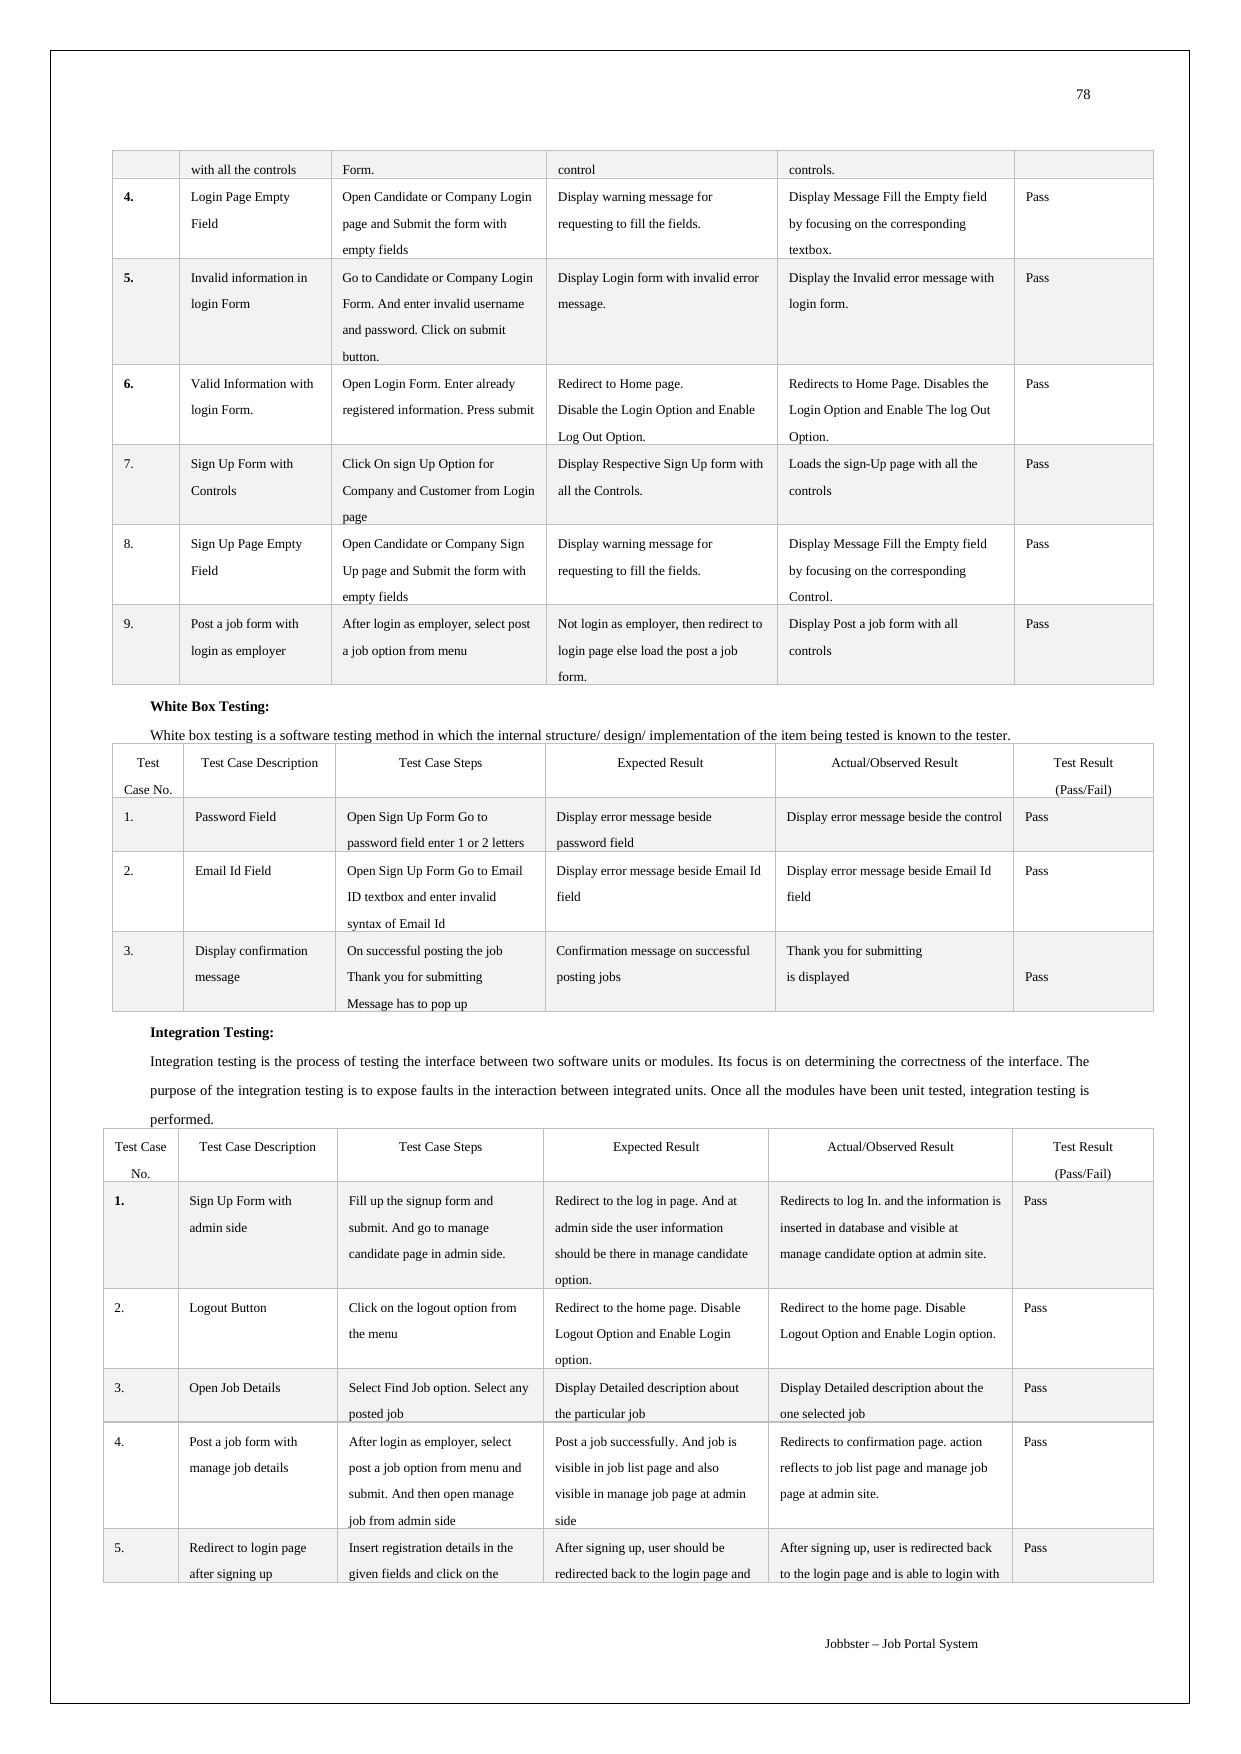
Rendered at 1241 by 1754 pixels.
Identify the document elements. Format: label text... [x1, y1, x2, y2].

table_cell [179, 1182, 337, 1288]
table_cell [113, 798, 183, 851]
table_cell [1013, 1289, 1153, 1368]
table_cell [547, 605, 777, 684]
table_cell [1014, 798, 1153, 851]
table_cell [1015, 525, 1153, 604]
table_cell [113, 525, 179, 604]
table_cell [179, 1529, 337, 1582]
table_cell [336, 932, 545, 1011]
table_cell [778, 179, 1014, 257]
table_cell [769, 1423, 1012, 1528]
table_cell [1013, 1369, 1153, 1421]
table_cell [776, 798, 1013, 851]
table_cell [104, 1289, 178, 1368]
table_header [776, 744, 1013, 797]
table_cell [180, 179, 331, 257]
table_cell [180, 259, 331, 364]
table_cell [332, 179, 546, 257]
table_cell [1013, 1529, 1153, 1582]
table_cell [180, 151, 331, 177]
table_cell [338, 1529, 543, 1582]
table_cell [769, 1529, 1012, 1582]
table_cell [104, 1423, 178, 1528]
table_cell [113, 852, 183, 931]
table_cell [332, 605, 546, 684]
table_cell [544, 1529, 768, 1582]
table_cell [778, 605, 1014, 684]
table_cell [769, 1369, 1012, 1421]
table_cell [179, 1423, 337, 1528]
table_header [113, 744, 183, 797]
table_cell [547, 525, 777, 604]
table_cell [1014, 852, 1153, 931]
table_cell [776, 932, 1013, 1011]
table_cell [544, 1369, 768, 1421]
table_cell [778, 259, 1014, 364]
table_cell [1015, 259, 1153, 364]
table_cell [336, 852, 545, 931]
text White Box Testing: [150, 686, 1090, 714]
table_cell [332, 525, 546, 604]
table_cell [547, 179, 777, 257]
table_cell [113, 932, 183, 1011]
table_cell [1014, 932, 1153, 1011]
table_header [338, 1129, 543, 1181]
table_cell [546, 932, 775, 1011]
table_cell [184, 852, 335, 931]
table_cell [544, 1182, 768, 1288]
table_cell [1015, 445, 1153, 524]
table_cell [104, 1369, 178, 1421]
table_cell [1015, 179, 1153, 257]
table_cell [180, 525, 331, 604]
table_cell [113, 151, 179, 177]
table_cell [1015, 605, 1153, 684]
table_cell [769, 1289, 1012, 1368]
text Integration testing is the process of testing the interface between two software units or modules. Its focus is on determining the correctness of the interface. The purpose of the integration testing is to expose faults in the interaction between integrated units. Once all the modules have been unit tested, integration testing is performed. [150, 1041, 1090, 1127]
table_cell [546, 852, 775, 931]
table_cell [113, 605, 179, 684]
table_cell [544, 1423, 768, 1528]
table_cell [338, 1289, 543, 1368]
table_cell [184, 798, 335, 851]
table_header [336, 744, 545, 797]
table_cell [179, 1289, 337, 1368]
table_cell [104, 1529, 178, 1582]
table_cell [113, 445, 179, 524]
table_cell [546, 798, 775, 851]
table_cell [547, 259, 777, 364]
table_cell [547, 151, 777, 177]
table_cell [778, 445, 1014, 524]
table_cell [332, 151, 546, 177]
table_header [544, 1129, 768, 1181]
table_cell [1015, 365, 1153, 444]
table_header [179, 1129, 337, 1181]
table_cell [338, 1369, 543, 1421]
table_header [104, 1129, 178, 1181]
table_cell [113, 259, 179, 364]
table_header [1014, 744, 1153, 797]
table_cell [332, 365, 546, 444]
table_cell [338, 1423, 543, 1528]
text Integration Testing: [150, 1012, 1090, 1041]
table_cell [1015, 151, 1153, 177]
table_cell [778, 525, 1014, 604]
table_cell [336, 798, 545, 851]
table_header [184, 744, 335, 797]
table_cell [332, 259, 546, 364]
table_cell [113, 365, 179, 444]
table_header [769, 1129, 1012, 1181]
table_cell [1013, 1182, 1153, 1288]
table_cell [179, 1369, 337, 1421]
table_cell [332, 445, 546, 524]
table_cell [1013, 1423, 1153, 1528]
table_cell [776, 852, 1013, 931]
text White box testing is a software testing method in which the internal structure/ design/ implementation of the item being tested is known to the tester. [150, 714, 1090, 743]
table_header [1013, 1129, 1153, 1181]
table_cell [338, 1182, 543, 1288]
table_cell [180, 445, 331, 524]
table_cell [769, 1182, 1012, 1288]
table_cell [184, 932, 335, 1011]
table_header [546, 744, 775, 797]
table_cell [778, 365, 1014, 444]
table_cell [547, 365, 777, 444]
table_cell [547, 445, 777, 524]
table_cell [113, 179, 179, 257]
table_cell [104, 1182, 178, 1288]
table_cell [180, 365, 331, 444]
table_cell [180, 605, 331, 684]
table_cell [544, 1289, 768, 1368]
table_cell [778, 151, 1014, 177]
